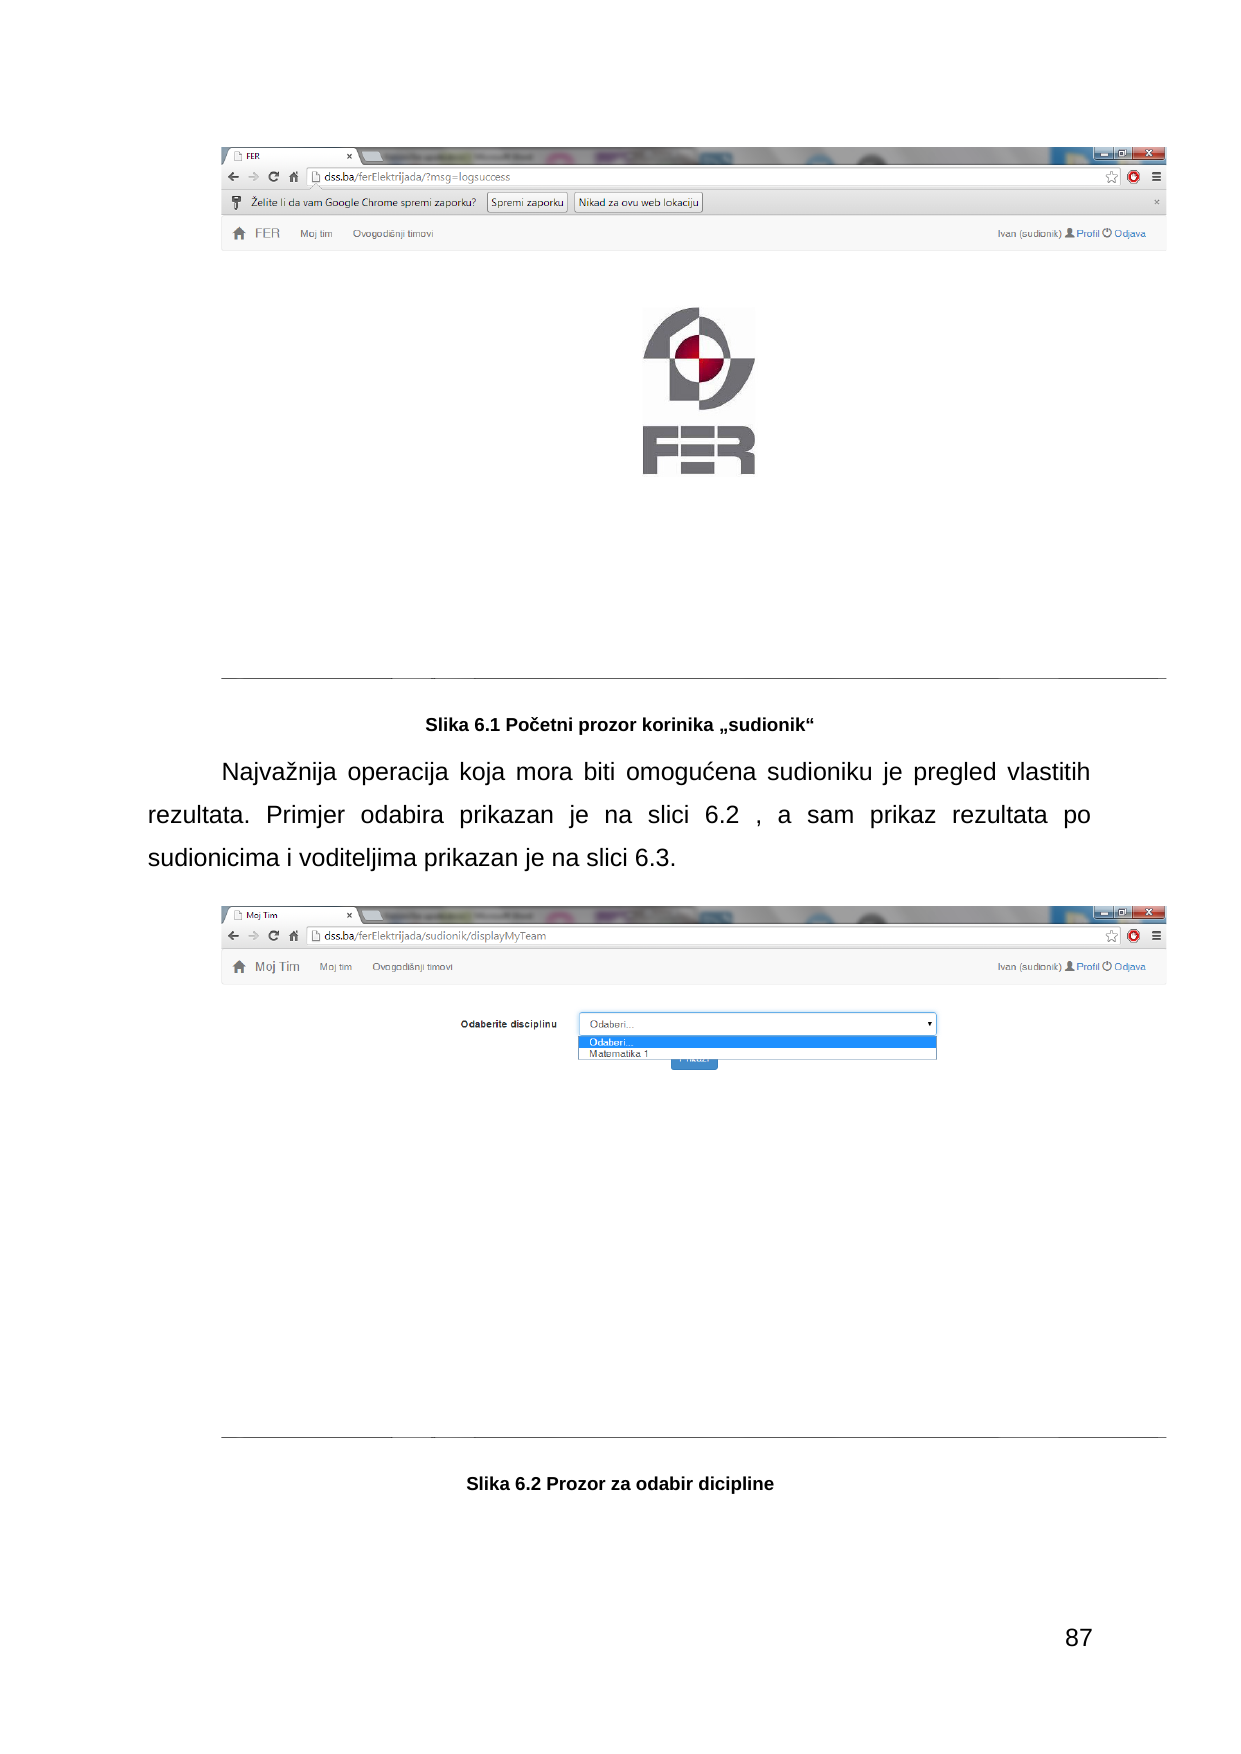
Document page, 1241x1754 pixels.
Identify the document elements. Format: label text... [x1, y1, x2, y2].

picture [221, 906, 1167, 1438]
text Slika 6.1 Početni prozor korinika „sudionik“ [148, 714, 1093, 736]
picture [221, 147, 1167, 679]
text Slika 6.2 Prozor za odabir dicipline [148, 1473, 1093, 1495]
text Najvažnija operacija koja mora biti omogućena sudioniku je pregled vlastitih rezultata. Primjer odabira prikazan je na slici 6.2 , a sam prikaz rezultata po sudionicima i voditeljima prikazan je na slici 6.3. [148, 756, 1093, 871]
